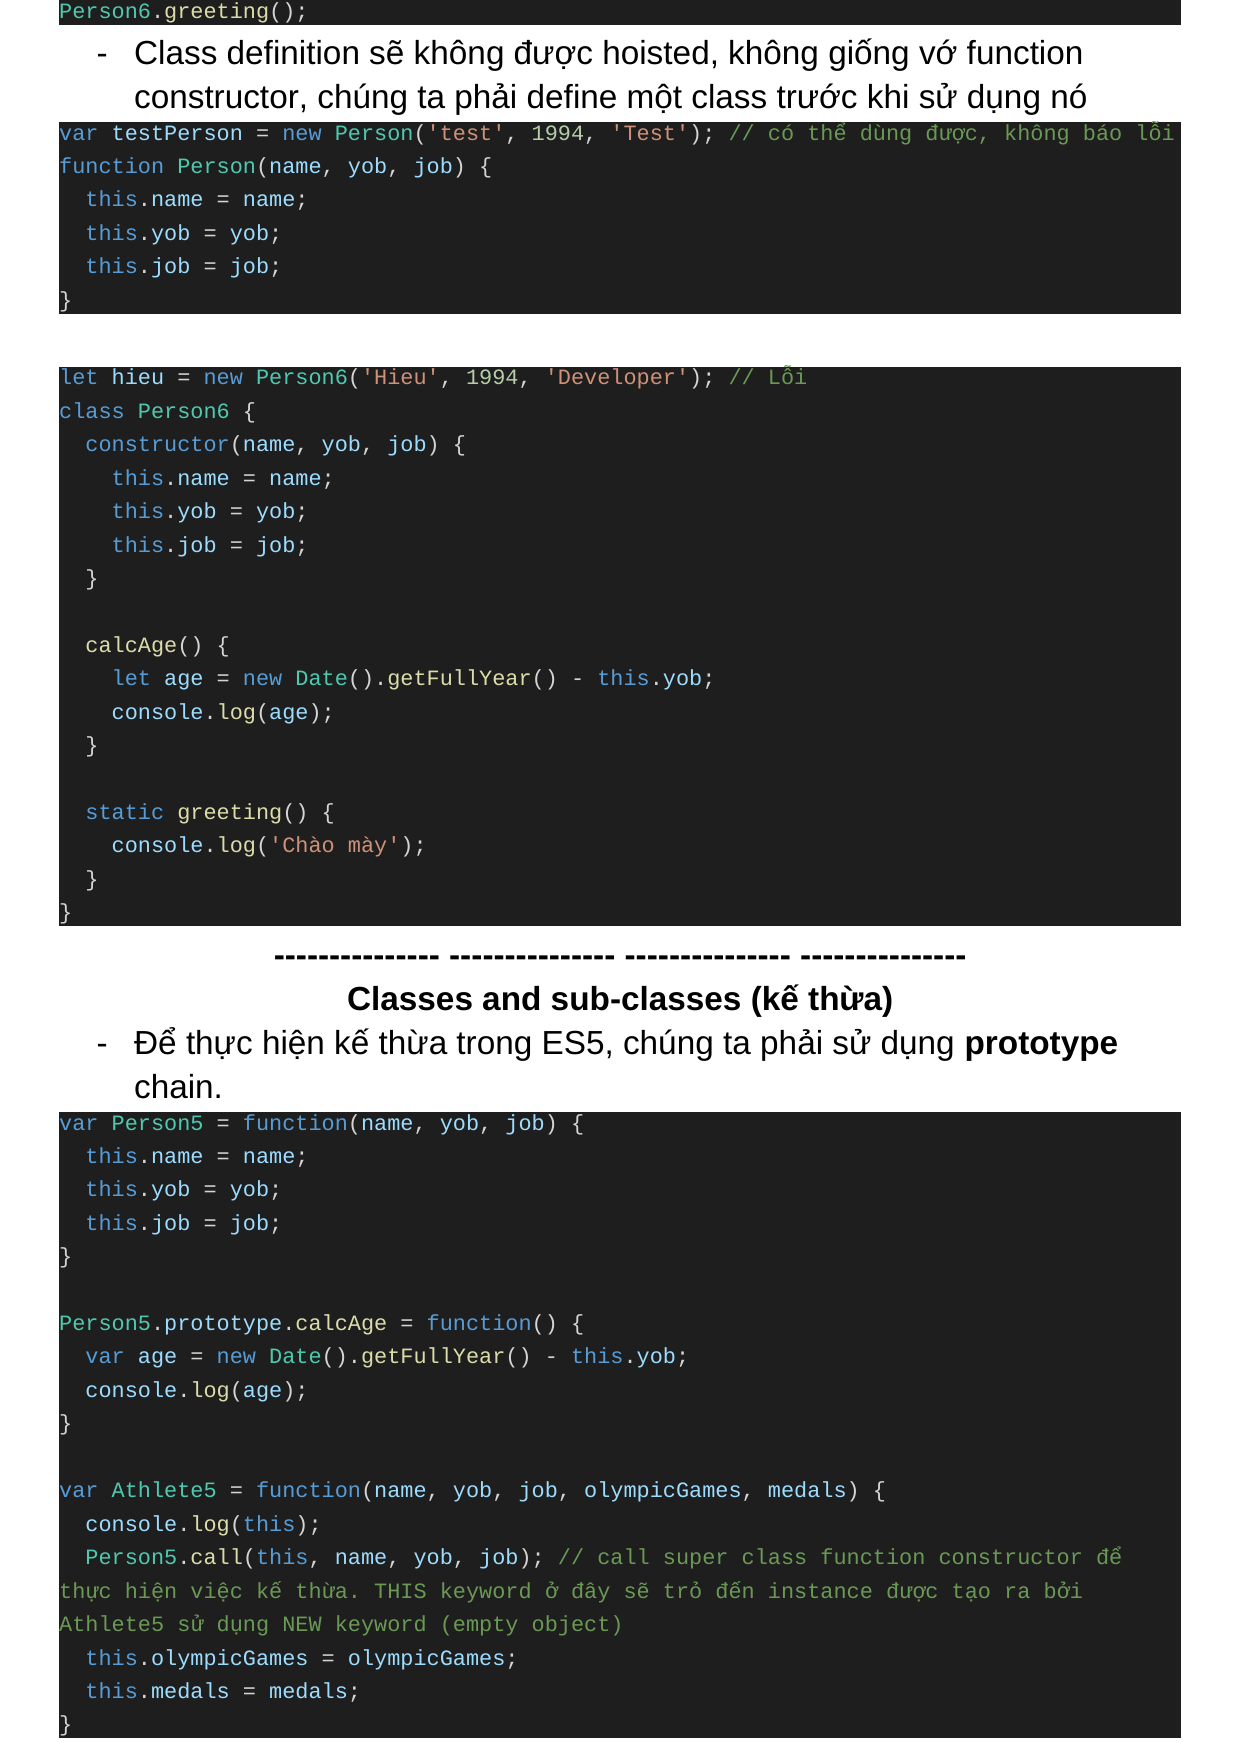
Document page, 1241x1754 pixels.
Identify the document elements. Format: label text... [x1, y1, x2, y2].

text console.log('Chào mày'); [59, 835, 1181, 859]
text Person5.prototype.calcAge = function() { [59, 1312, 1181, 1337]
text let hieu = new Person6('Hieu', 1994, 'Developer'); // Lỗi [59, 367, 1181, 391]
text var Person5 = function(name, yob, job) { [59, 1112, 1181, 1136]
text } [59, 289, 1181, 314]
text Classes and sub-classes (kế thừa) [59, 979, 1181, 1018]
text constructor(name, yob, job) { [59, 433, 1181, 458]
text this.name = name; [59, 189, 1181, 213]
text this.yob = yob; [59, 222, 1181, 247]
text } [59, 902, 1181, 926]
text var Athlete5 = function(name, yob, job, olympicGames, medals) { [59, 1479, 1181, 1504]
text this.medals = medals; [59, 1680, 1181, 1705]
text this.name = name; [59, 1145, 1181, 1170]
text Person6.greeting(); [59, 0, 1181, 25]
text var testPerson = new Person('test', 1994, 'Test'); // có thể dùng được, không báo lỗi [59, 122, 1181, 147]
text var age = new Date().getFullYear() - this.yob; [59, 1346, 1181, 1371]
text class Person6 { [59, 400, 1181, 425]
text } [59, 1413, 1181, 1437]
text this.yob = yob; [59, 1178, 1181, 1203]
text function Person(name, yob, job) { [59, 155, 1181, 180]
text let age = new Date().getFullYear() - this.yob; [59, 667, 1181, 692]
text } [59, 734, 1181, 759]
text this.olympicGames = olympicGames; [59, 1647, 1181, 1671]
text this.job = job; [59, 534, 1181, 558]
text this.job = job; [59, 256, 1181, 280]
text Person5.call(this, name, yob, job); // call super class function constructor để thực hiện việc kế thừa. THIS keyword ở đây sẽ trỏ đến instance được tạo ra bởi Athlete5 sử dụng NEW keyword (empty object) [59, 1546, 1181, 1638]
text } [59, 1245, 1181, 1270]
text this.yob = yob; [59, 500, 1181, 525]
text } [59, 1713, 1181, 1738]
text console.log(this); [59, 1513, 1181, 1538]
text static greeting() { [59, 801, 1181, 826]
text } [59, 567, 1181, 592]
text calcAge() { [59, 634, 1181, 659]
text console.log(age); [59, 701, 1181, 726]
text console.log(age); [59, 1379, 1181, 1404]
list Để thực hiện kế thừa trong ES5, chúng ta phải sử dụng prototype chain. [96, 1023, 1181, 1106]
text } [59, 868, 1181, 893]
text this.name = name; [59, 467, 1181, 492]
text this.job = job; [59, 1212, 1181, 1237]
list Class definition sẽ không được hoisted, không giống vớ function constructor, chúng ta phải define một class trước khi sử dụng nó [96, 33, 1181, 116]
text --------------- --------------- --------------- --------------- [59, 935, 1181, 973]
